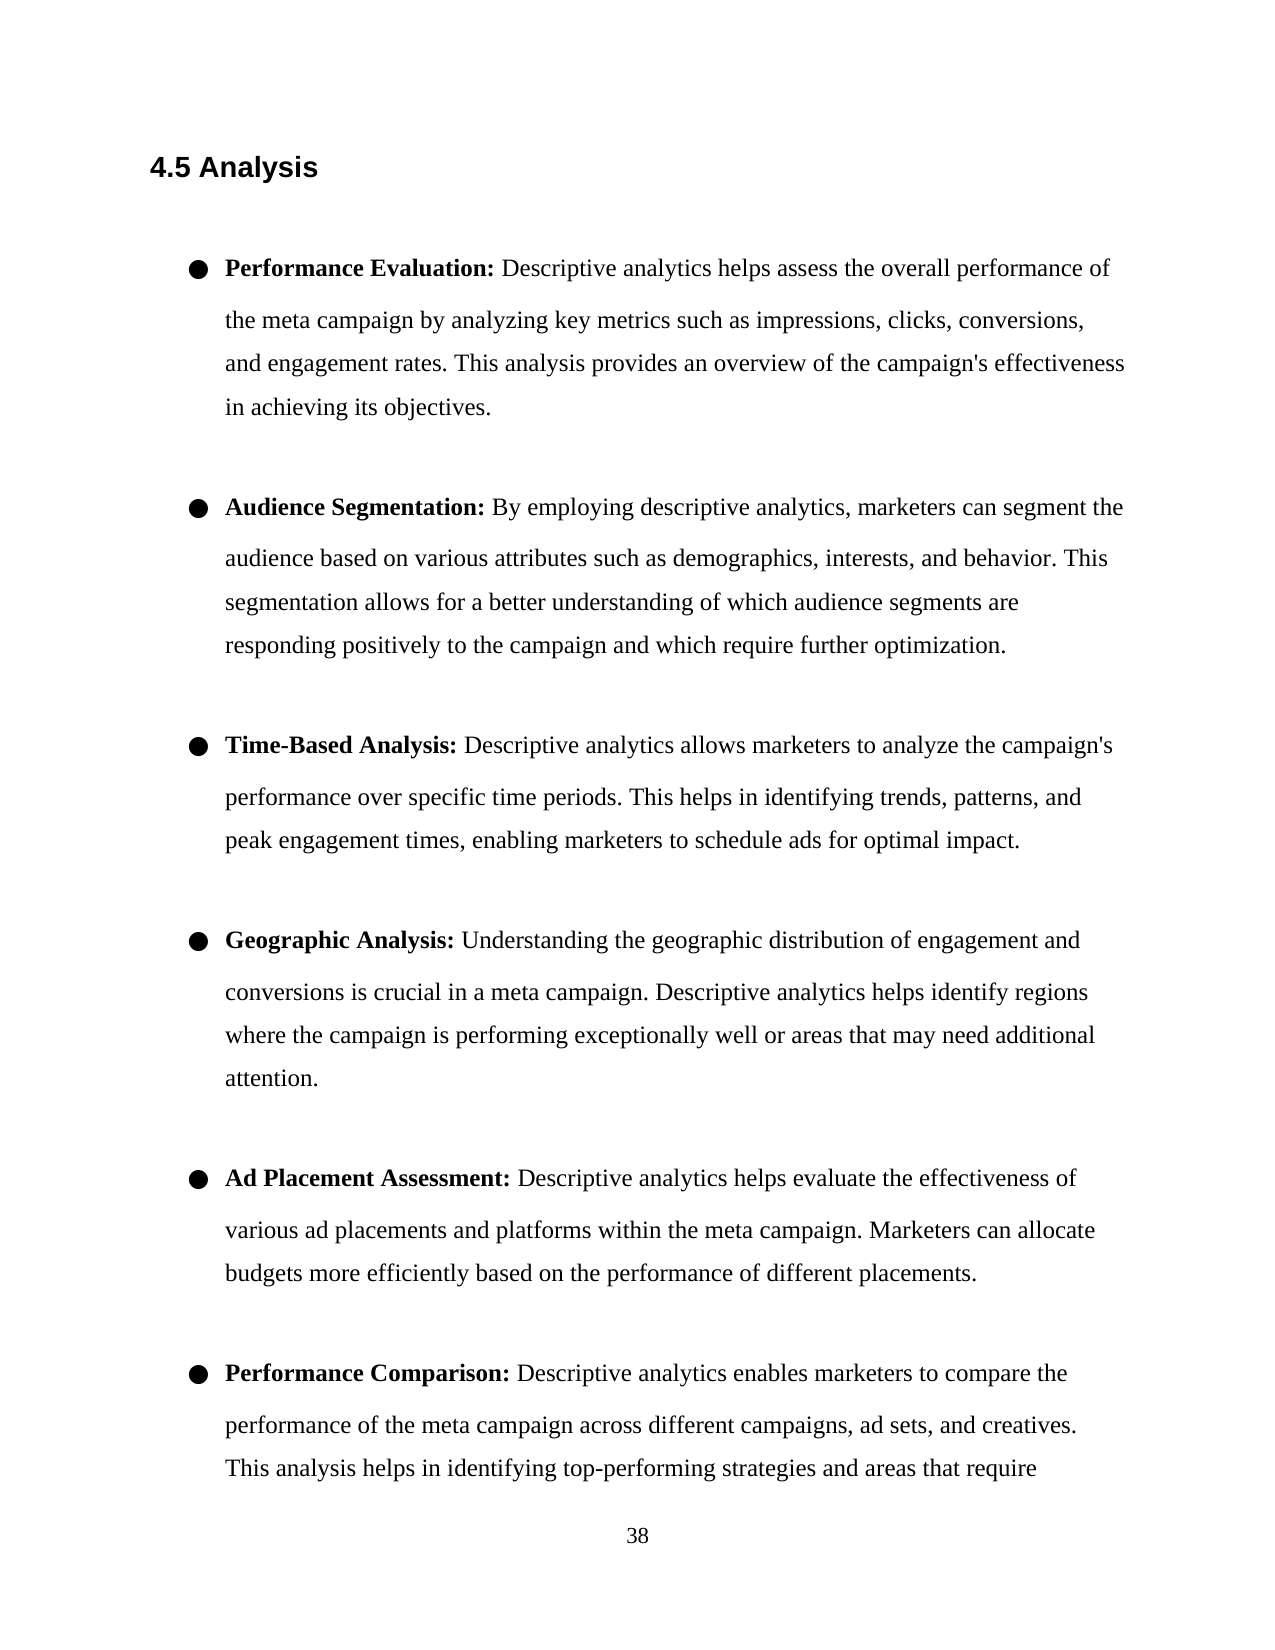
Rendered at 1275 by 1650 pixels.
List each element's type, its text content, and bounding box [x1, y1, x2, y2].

list Audience Segmentation: By employing descriptive analytics, marketers can segment the audience based on various attributes such as demographics, interests, and behavior. This segmentation allows for a better understanding of which audience segments are responding positively to the campaign and which require further optimization. [187, 478, 1125, 658]
text 4.5 Analysis [150, 150, 1125, 183]
list Time-Based Analysis: Descriptive analytics allows marketers to analyze the campaign's performance over specific time periods. This helps in identifying trends, patterns, and peak engagement times, enabling marketers to schedule ads for optimal impact. [187, 716, 1125, 853]
list Performance Evaluation: Descriptive analytics helps assess the overall performance of the meta campaign by analyzing key metrics such as impressions, clicks, conversions, and engagement rates. This analysis provides an overview of the campaign's effectiveness in achieving its objectives. [187, 240, 1125, 420]
list Ad Placement Assessment: Descriptive analytics helps evaluate the effectiveness of various ad placements and platforms within the meta campaign. Marketers can allocate budgets more efficiently based on the performance of different placements. [187, 1149, 1125, 1287]
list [187, 1344, 1125, 1482]
list Geographic Analysis: Understanding the geographic distribution of engagement and conversions is crucial in a meta campaign. Descriptive analytics helps identify regions where the campaign is performing exceptionally well or areas that may need additional attention. [187, 911, 1125, 1092]
